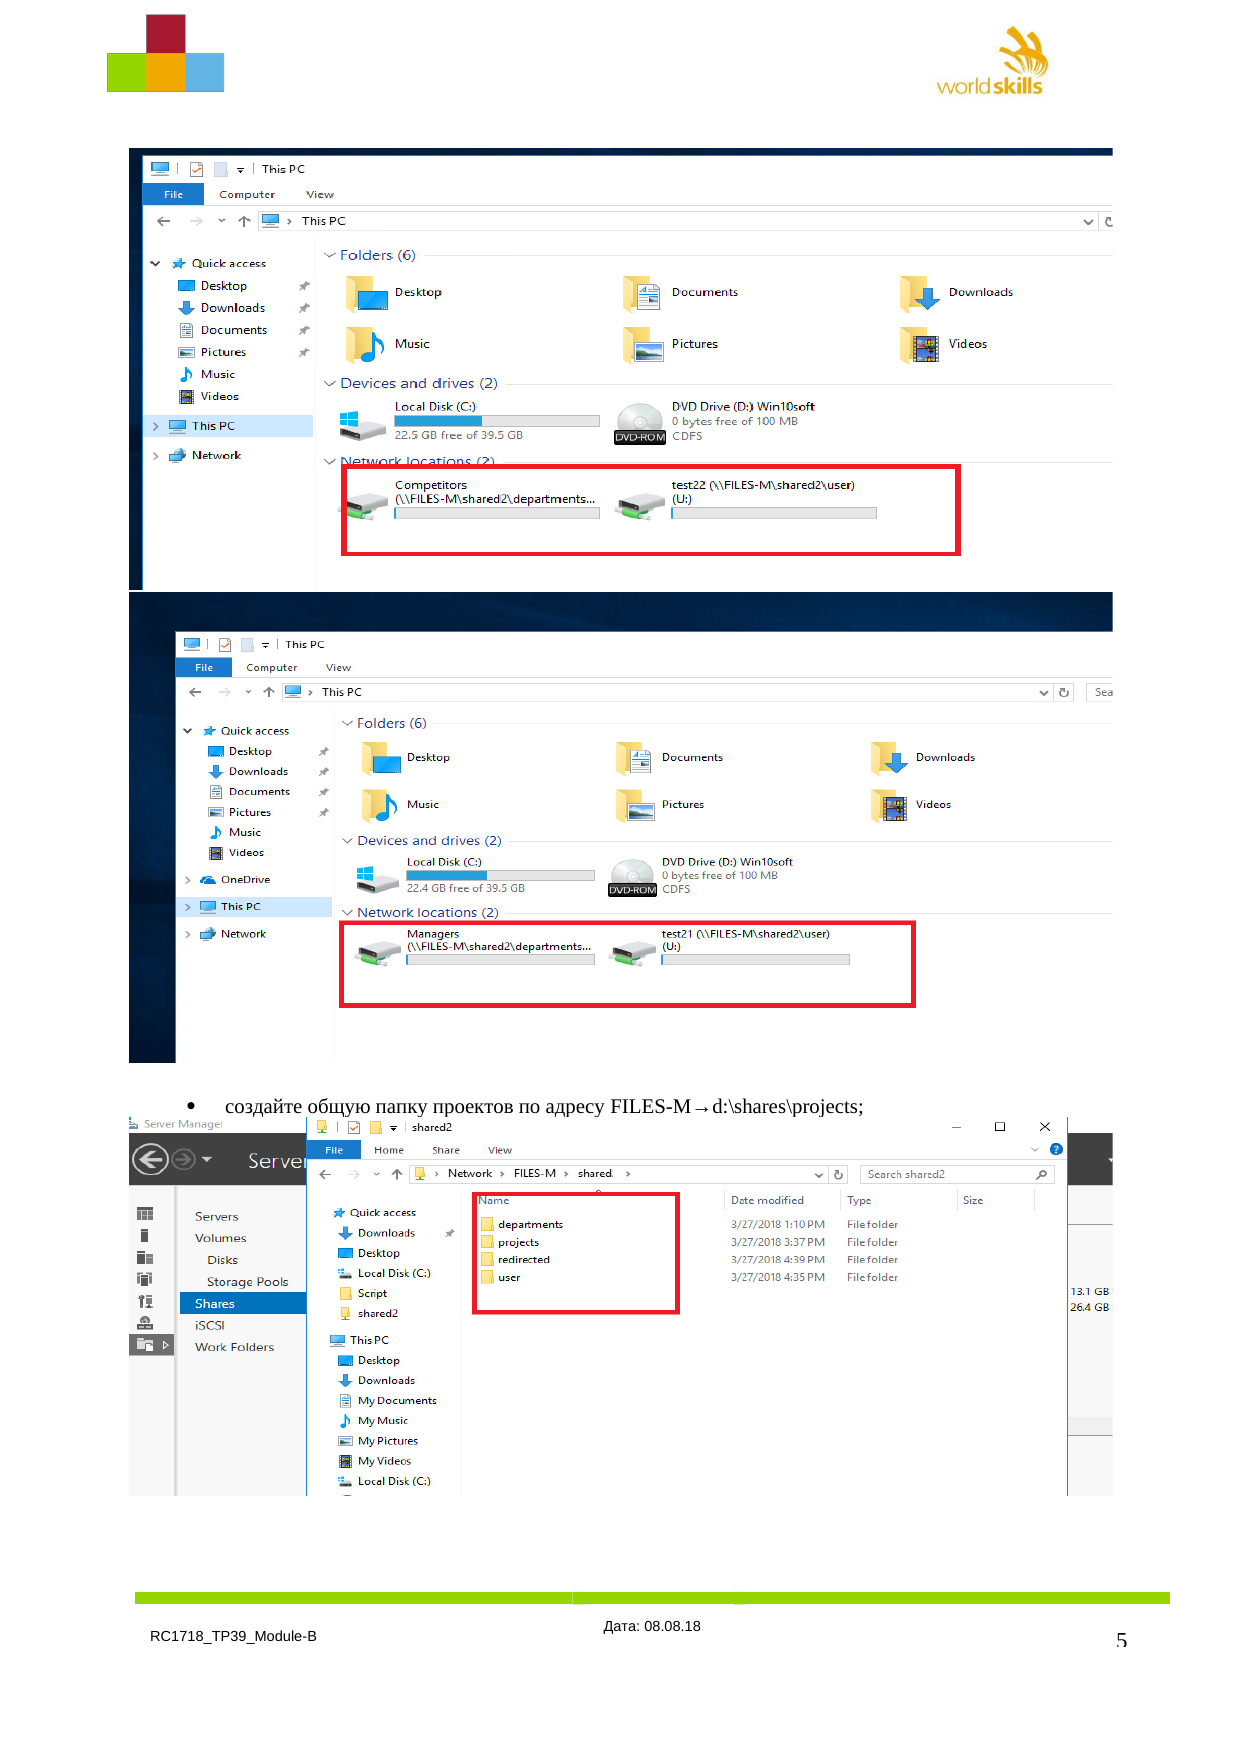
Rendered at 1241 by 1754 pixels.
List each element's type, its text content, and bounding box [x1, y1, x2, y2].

picture [129, 1117, 1113, 1496]
list создайте общую папку проектов по адресу FILES-M→d:\shares\projects; [187, 1093, 1113, 1117]
picture [129, 148, 1113, 590]
picture [129, 592, 1113, 1063]
picture [106, 14, 225, 92]
picture [933, 22, 1056, 101]
